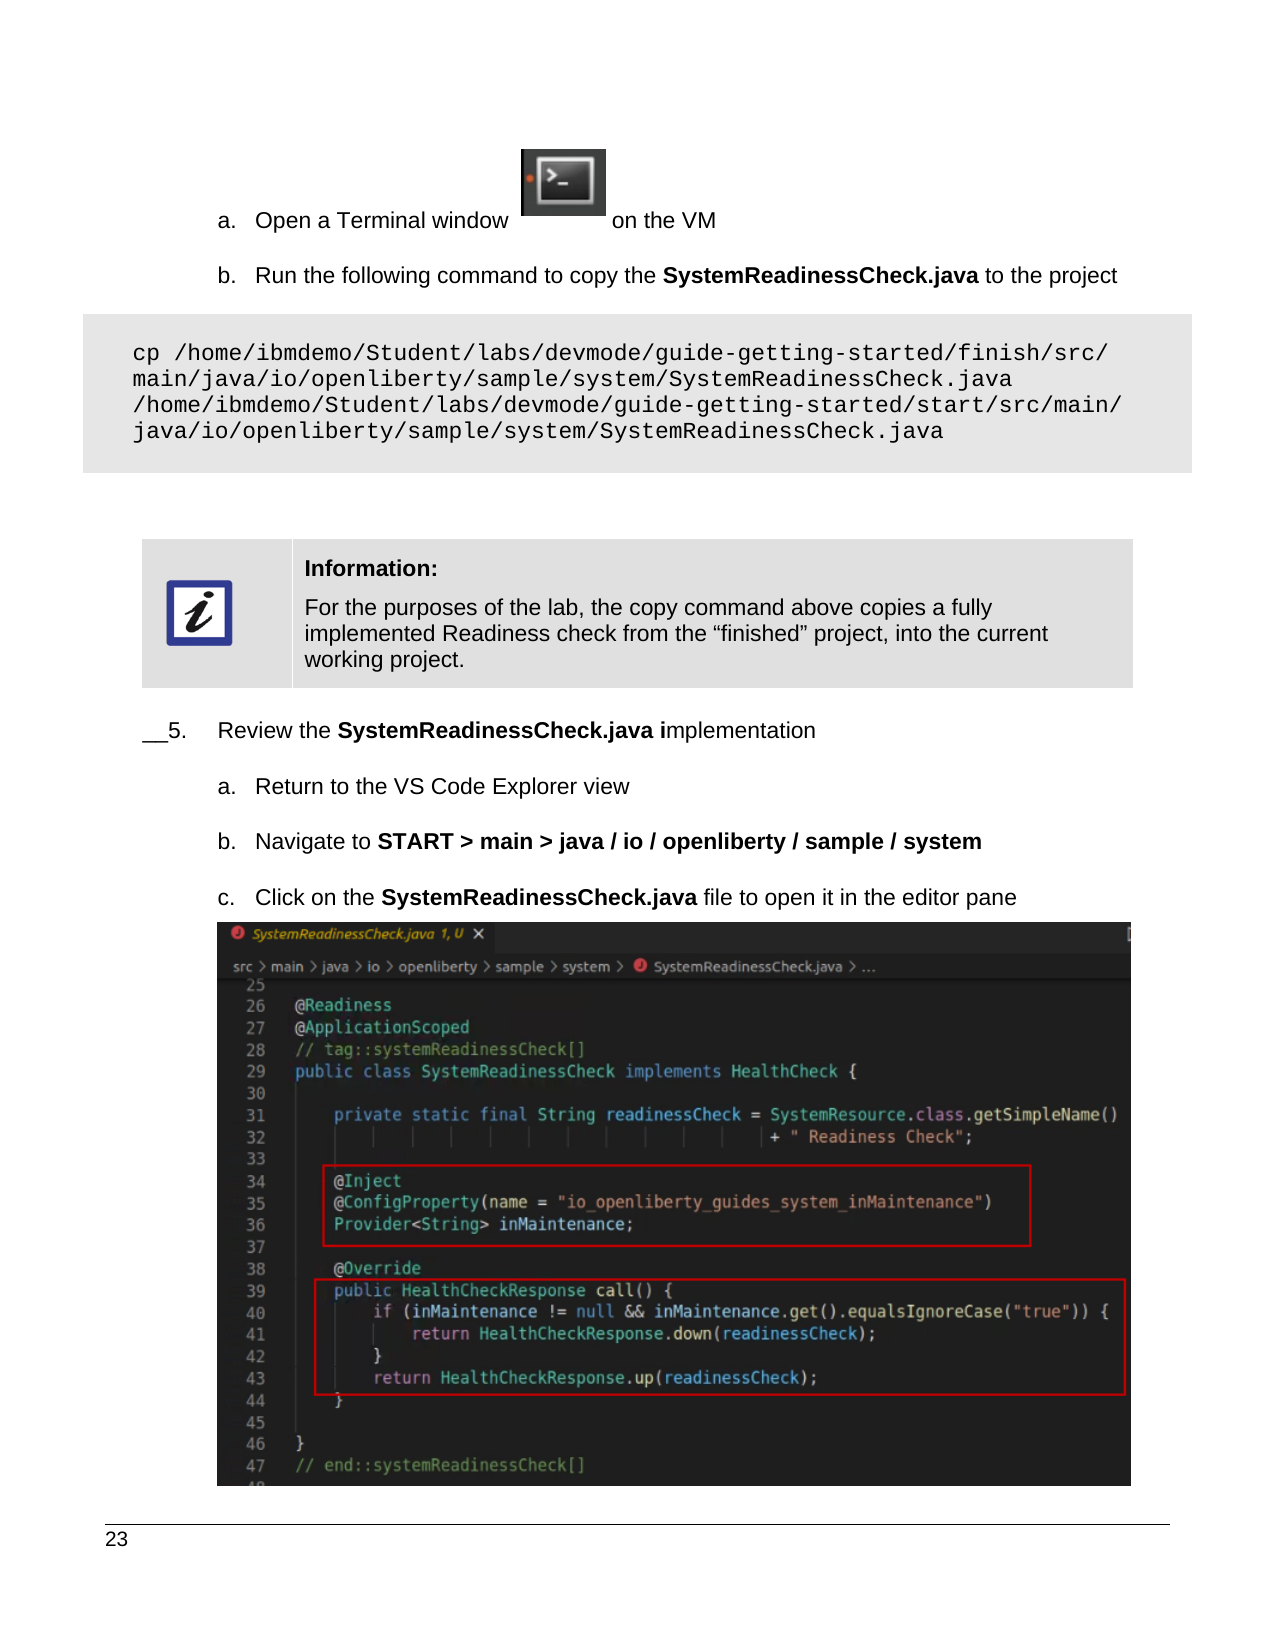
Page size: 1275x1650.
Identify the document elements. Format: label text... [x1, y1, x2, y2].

table_header [142, 539, 292, 688]
list Click on the SystemReadinessCheck.java file to open it in the editor pane [217, 884, 1170, 910]
picture [217, 922, 1131, 1486]
picture [521, 149, 606, 216]
table_header Information: For the purposes of the lab, the copy command above copies a fully implemented Readiness check from the “finished” project, into the current working project. [293, 539, 1133, 688]
list Run the following command to copy the SystemReadinessCheck.java to the project [217, 262, 1170, 289]
list Return to the VS Code Explorer view [217, 773, 1170, 799]
list Navigate to START > main > java / io / openliberty / sample / system [217, 828, 1170, 854]
table_header cp /home/ibmdemo/Student/labs/devmode/guide-getting-started/finish/src/main/java/io/openliberty/sample/system/SystemReadinessCheck.java /home/ibmdemo/Student/labs/devmode/guide-getting-started/start/src/main/java/io/openliberty/sample/system/SystemReadinessCheck.java [83, 314, 1192, 473]
list Review the SystemReadinessCheck.java implementation [142, 717, 1170, 743]
list Open a Terminal window on the VM [217, 150, 1170, 233]
picture [153, 568, 245, 659]
